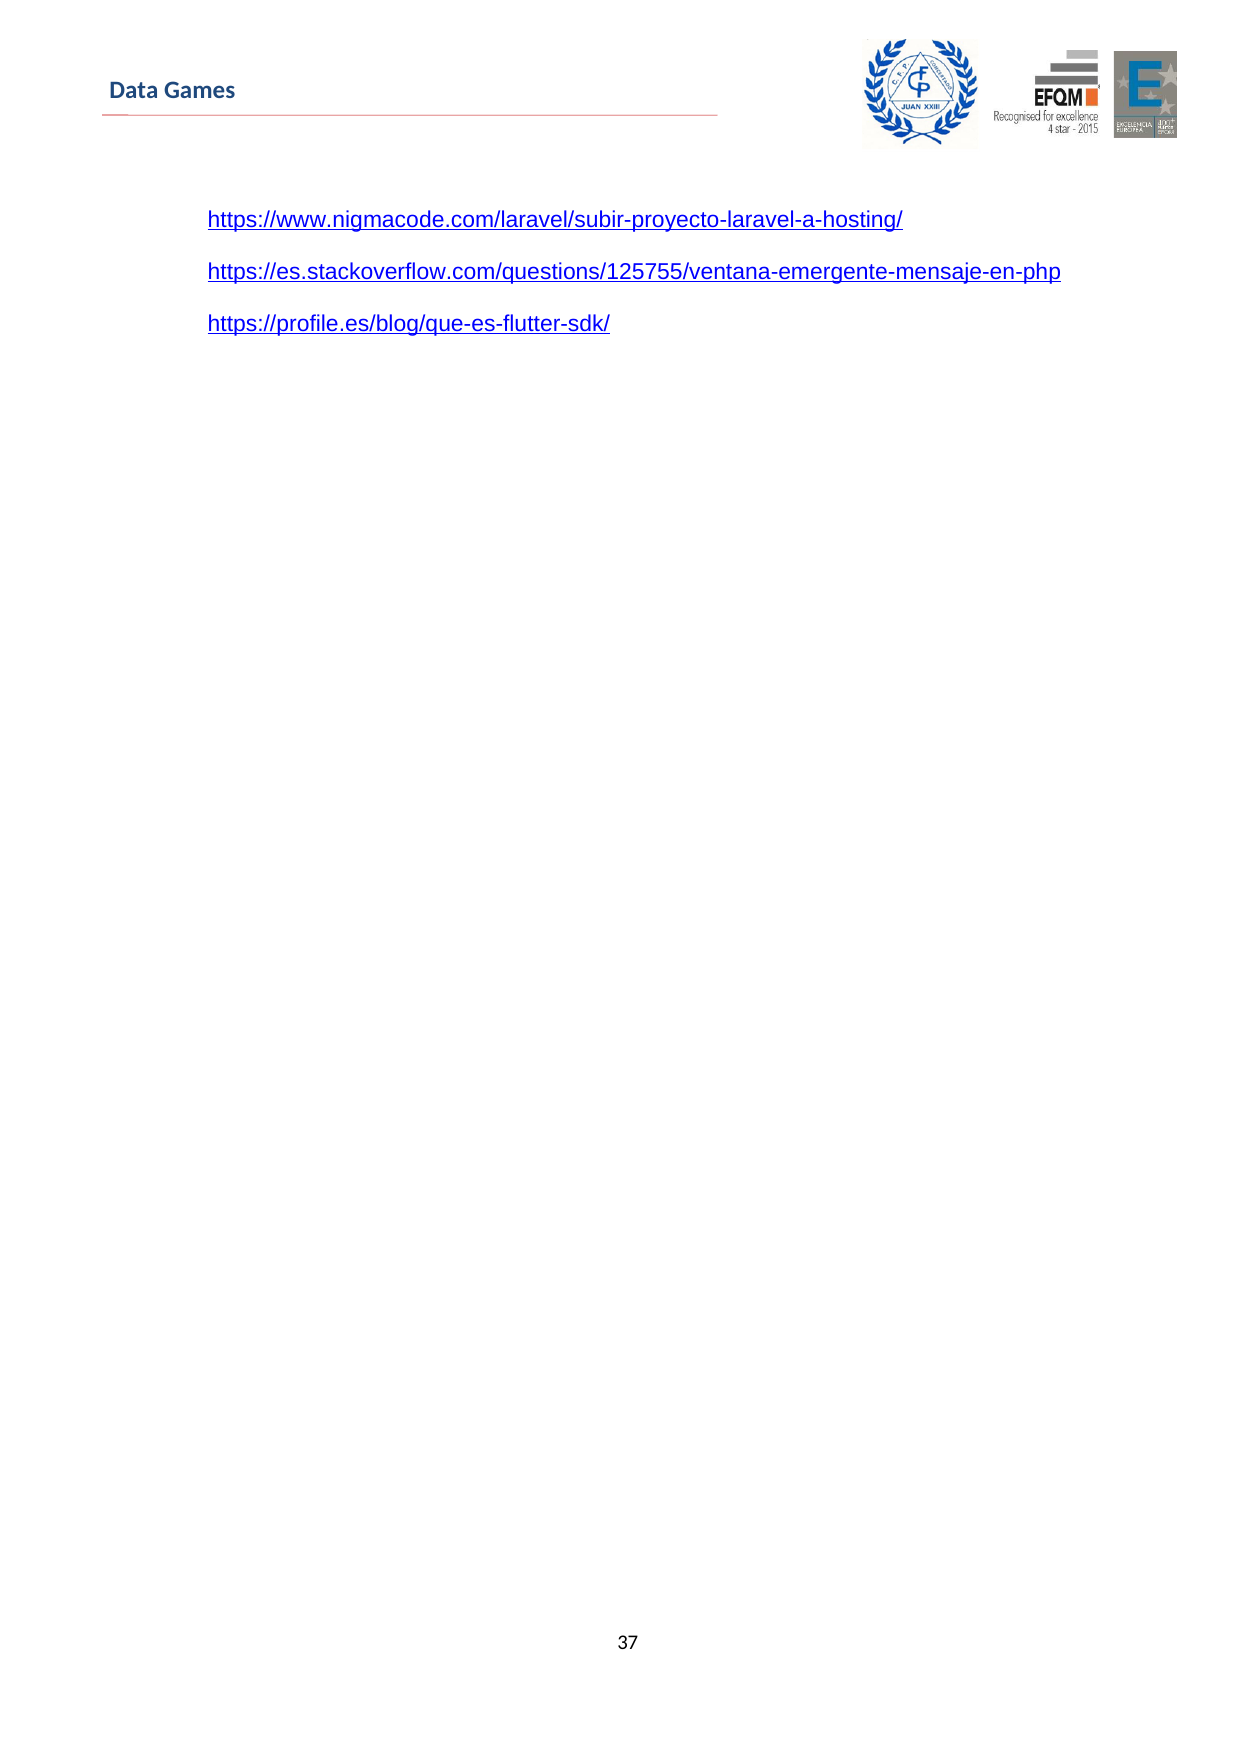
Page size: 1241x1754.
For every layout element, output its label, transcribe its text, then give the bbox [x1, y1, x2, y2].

picture [862, 39, 980, 152]
text https://es.stackoverflow.com/questions/125755/ventana-emergente-mensaje-en-php [162, 258, 1092, 284]
text https://www.nigmacode.com/laravel/subir-proyecto-laravel-a-hosting/ [162, 206, 1092, 232]
picture [1113, 51, 1177, 138]
text https://profile.es/blog/que-es-flutter-sdk/ [162, 310, 1092, 336]
